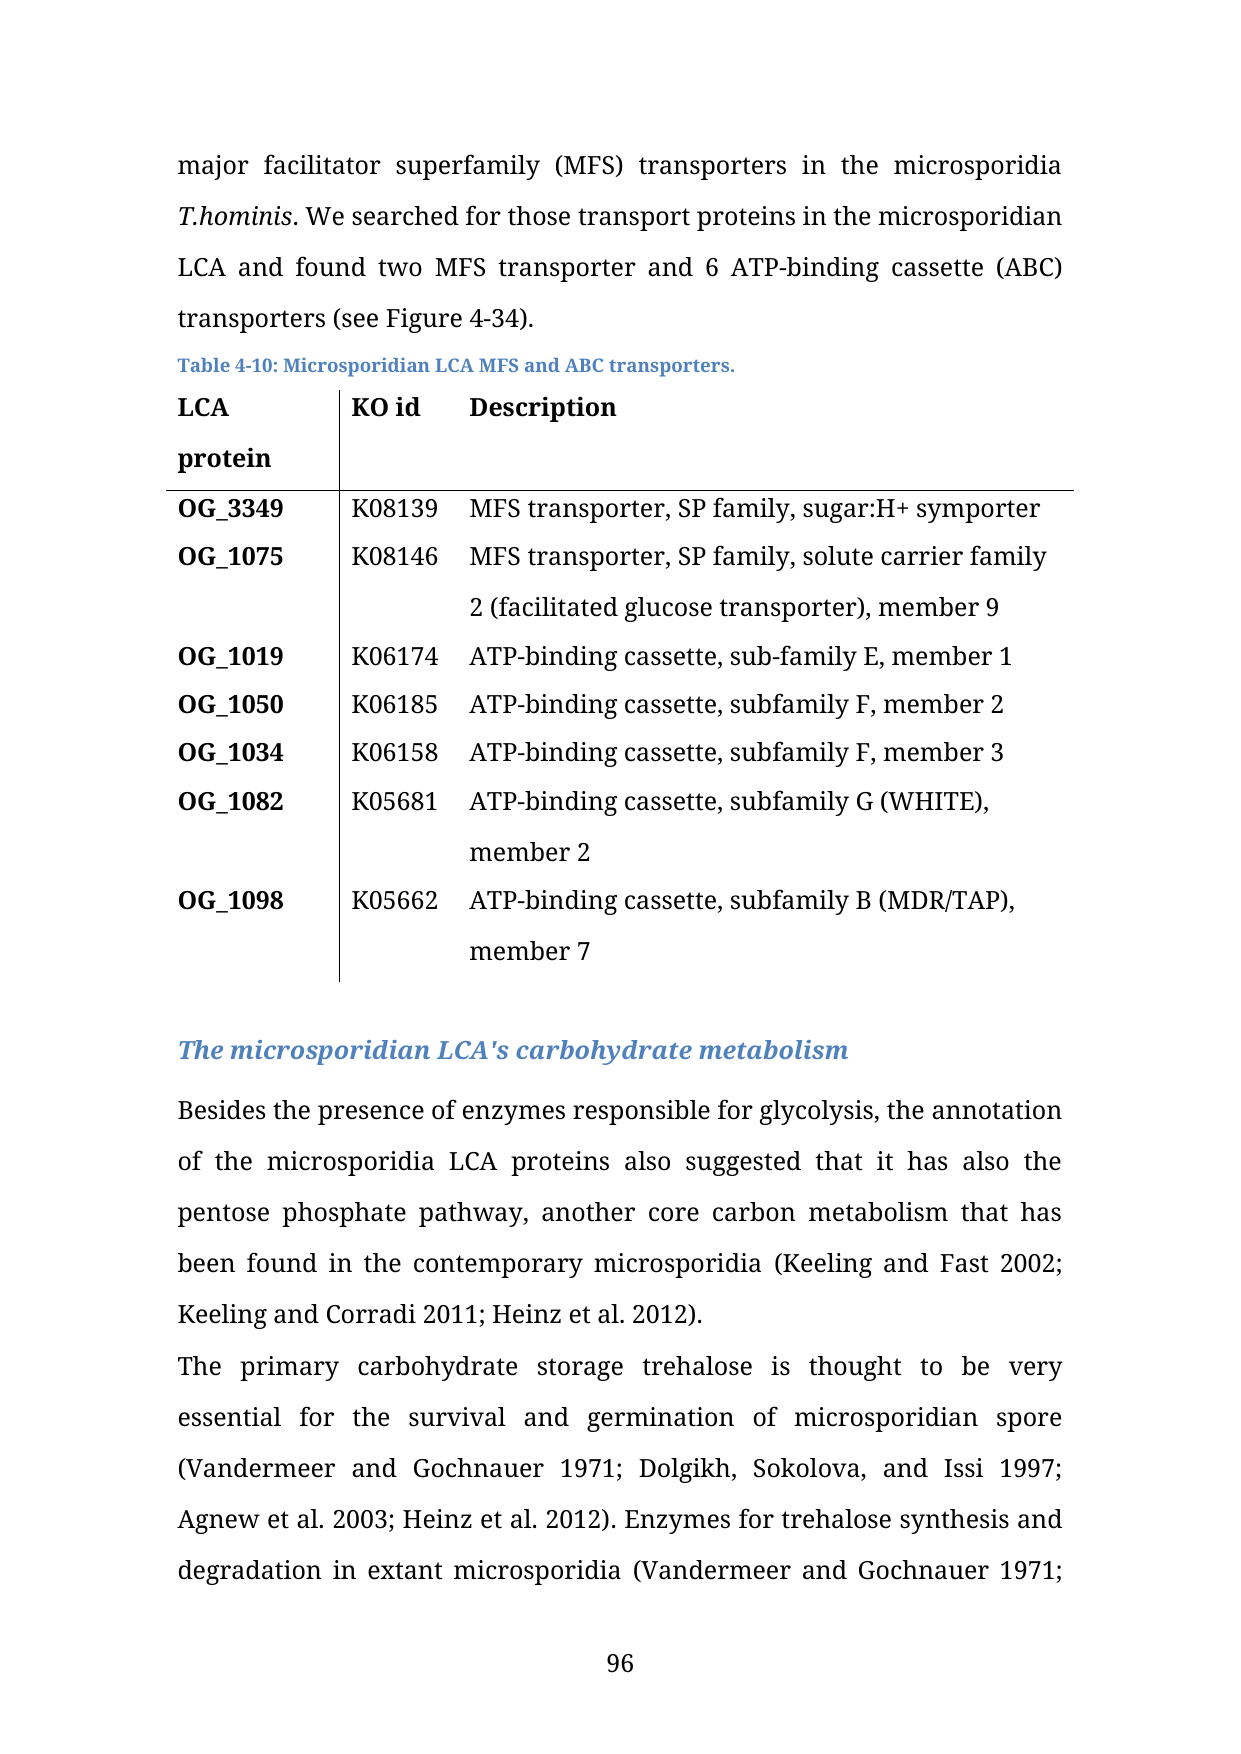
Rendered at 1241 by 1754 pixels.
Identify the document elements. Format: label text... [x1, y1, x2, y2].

table_cell MFS transporter, SP family, sugar:H+ symporter [458, 491, 1074, 539]
table_cell OG_1019 [166, 638, 339, 687]
table_cell OG_1082 [166, 783, 339, 883]
table_cell K08139 [340, 491, 458, 539]
table_header KO id [340, 390, 458, 489]
table_cell ATP-binding cassette, sub-family E, member 1 [458, 638, 1074, 687]
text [177, 1348, 1063, 1586]
table_cell ATP-binding cassette, subfamily B (MDR/TAP), member 7 [458, 883, 1074, 982]
table_cell ATP-binding cassette, subfamily F, member 2 [458, 687, 1074, 735]
table_cell OG_1075 [166, 539, 339, 638]
table_cell K08146 [340, 539, 458, 638]
table_cell K06158 [340, 735, 458, 783]
table_cell ATP-binding cassette, subfamily G (WHITE), member 2 [458, 783, 1074, 883]
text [177, 148, 1063, 335]
table_cell OG_3349 [166, 491, 339, 539]
table_cell K05662 [340, 883, 458, 982]
text The microsporidian LCA's carbohydrate metabolism [177, 1033, 1063, 1067]
table_cell K06185 [340, 687, 458, 735]
table_cell MFS transporter, SP family, solute carrier family 2 (facilitated glucose transporter), member 9 [458, 539, 1074, 638]
table_cell OG_1098 [166, 883, 339, 982]
table_cell OG_1034 [166, 735, 339, 783]
table_cell OG_1050 [166, 687, 339, 735]
table_cell K05681 [340, 783, 458, 883]
table_header Description [458, 390, 1074, 489]
text Besides the presence of enzymes responsible for glycolysis, the annotation of the microsporidia LCA proteins also suggested that it has also the pentose phosphate pathway, another core carbon metabolism that has been found in the contemporary microsporidia (Keeling and Fast 2002; Keeling and Corradi 2011; Heinz et al. 2012). [177, 1093, 1063, 1331]
table_header LCA protein [166, 390, 339, 489]
table_cell K06174 [340, 638, 458, 687]
table_cell ATP-binding cassette, subfamily F, member 3 [458, 735, 1074, 783]
